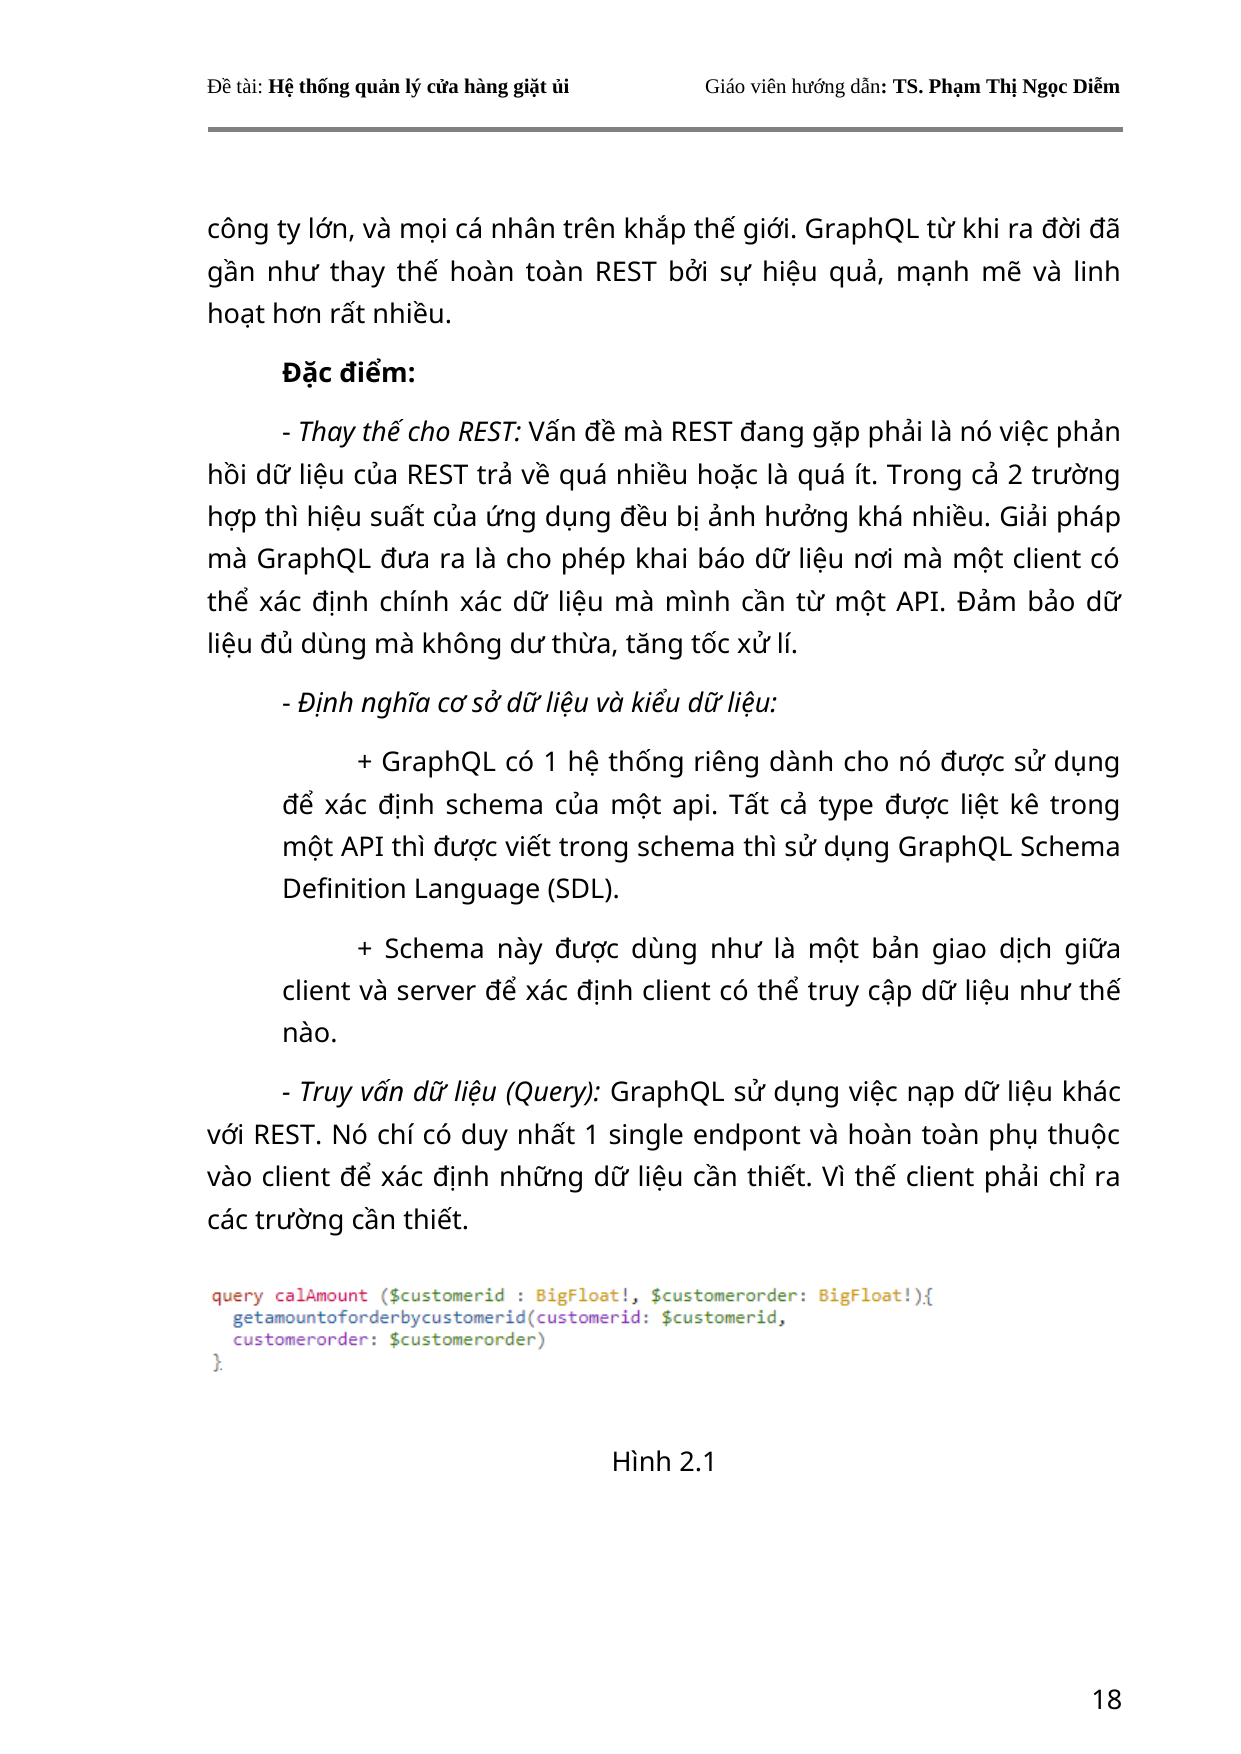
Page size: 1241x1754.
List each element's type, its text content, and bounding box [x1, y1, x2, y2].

text Hình 2 Ví dụ về truy vấn dữ liệu [207, 1442, 1122, 1479]
text - Thay thế cho REST: Vấn đề mà REST đang gặp phải là nó việc phản hồi dữ liệu của REST trả về quá nhiều hoặc là quá ít. Trong cả 2 trường hợp thì hiệu suất của ứng dụng đều bị ảnh hưởng khá nhiều. Giải pháp mà GraphQL đưa ra là cho phép khai báo dữ liệu nơi mà một client có thể xác định chính xác dữ liệu mà mình cần từ một API. Đảm bảo dữ liệu đủ dùng mà không dư thừa, tăng tốc xử lí. [207, 413, 1122, 662]
text - Định nghĩa cơ sở dữ liệu và kiểu dữ liệu: [207, 684, 1122, 721]
text + Schema này được dùng như là một bản giao dịch giữa client và server để xác định client có thể truy cập dữ liệu như thế nào. [282, 929, 1122, 1051]
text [207, 210, 1122, 331]
text Đặc điểm: [207, 354, 1122, 391]
text - Truy vấn dữ liệu (Query): GraphQL sử dụng việc nạp dữ liệu khác với REST. Nó chí có duy nhất 1 single endpont và hoàn toàn phụ thuộc vào client để xác định những dữ liệu cần thiết. Vì thế client phải chỉ ra các trường cần thiết. [207, 1073, 1122, 1237]
text + GraphQL có 1 hệ thống riêng dành cho nó được sử dụng để xác định schema của một api. Tất cả type được liệt kê trong một API thì được viết trong schema thì sử dụng GraphQL Schema Definition Language (SDL). [282, 743, 1122, 907]
picture [206, 1259, 1123, 1420]
